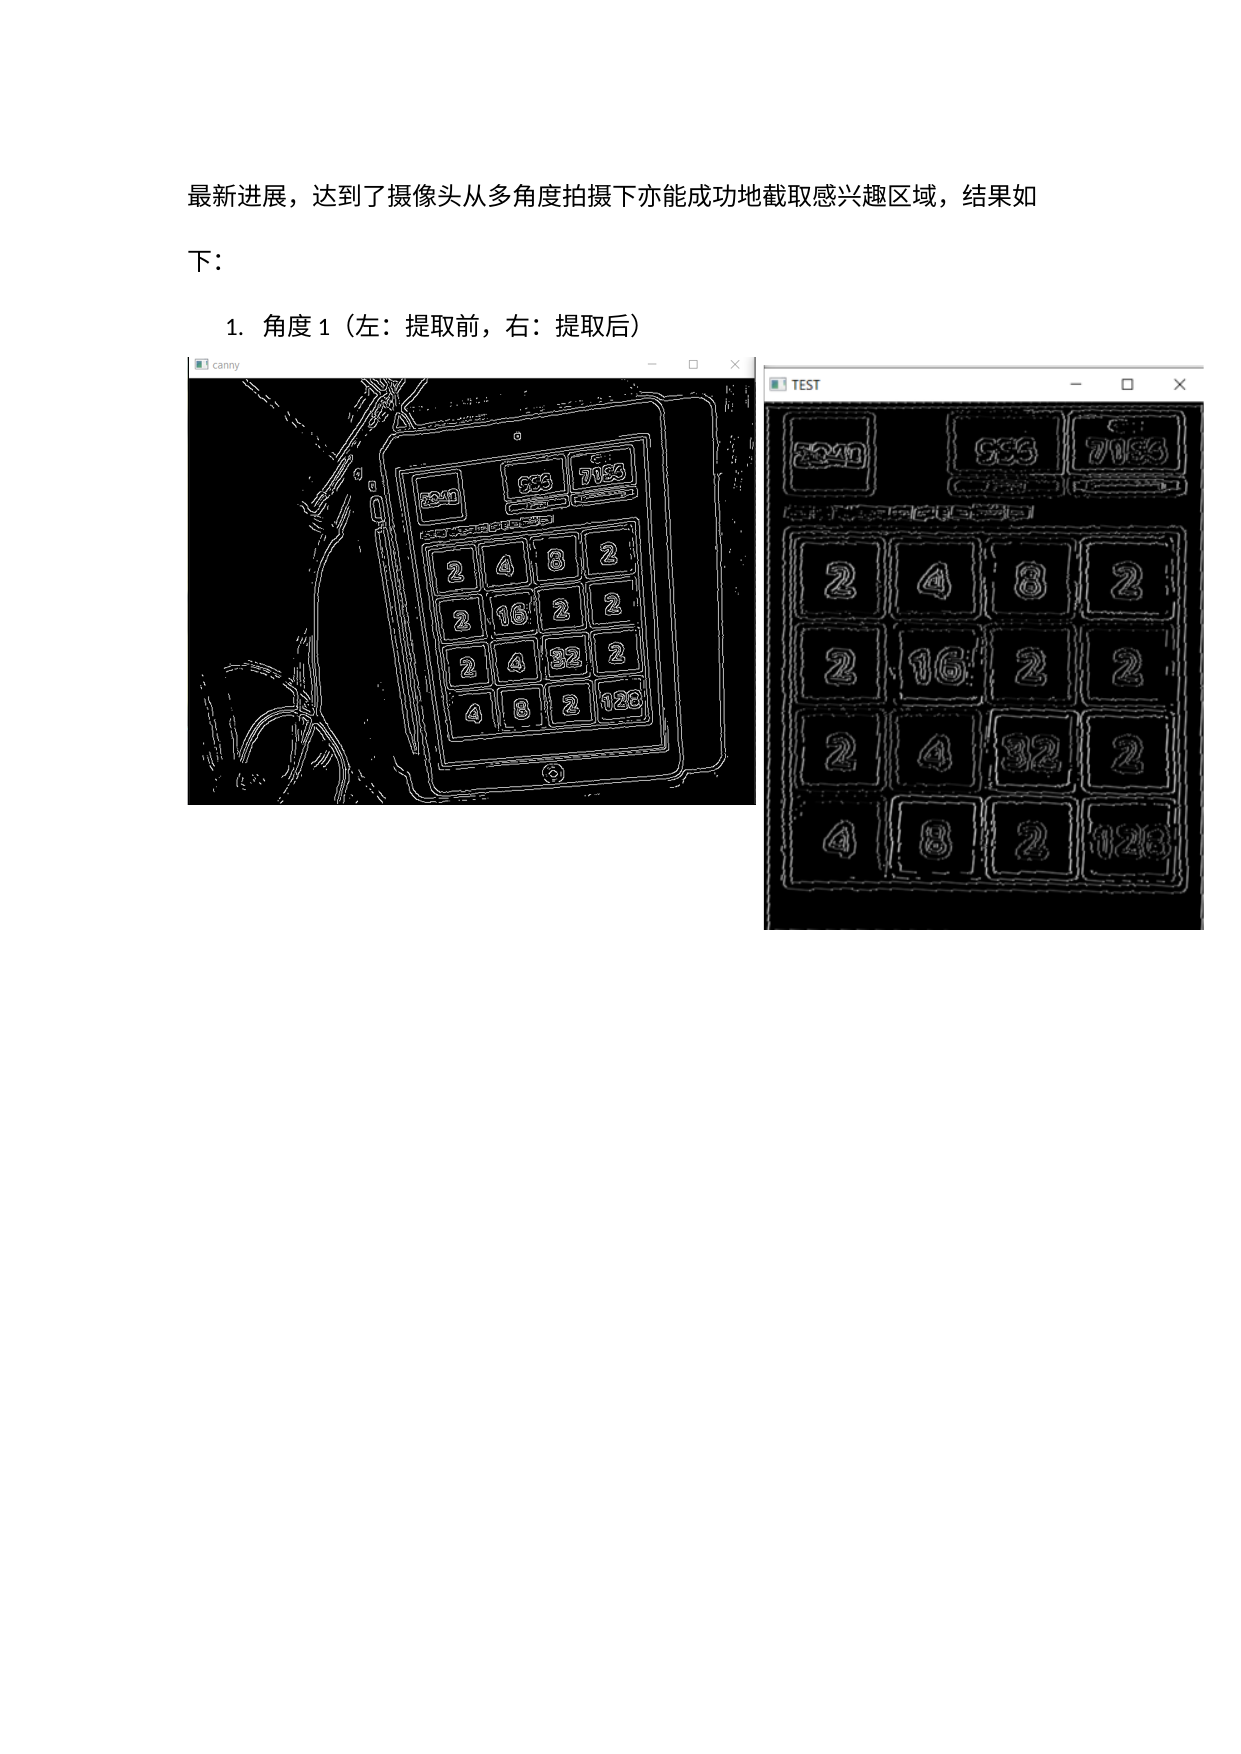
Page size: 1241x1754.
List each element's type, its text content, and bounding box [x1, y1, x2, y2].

picture [187, 357, 756, 805]
text 最新进展，达到了摄像头从多角度拍摄下亦能成功地截取感兴趣区域，结果如下： [187, 162, 1053, 292]
picture [763, 365, 1204, 930]
list 角度1（左：提取前，右：提取后） [225, 292, 1053, 357]
